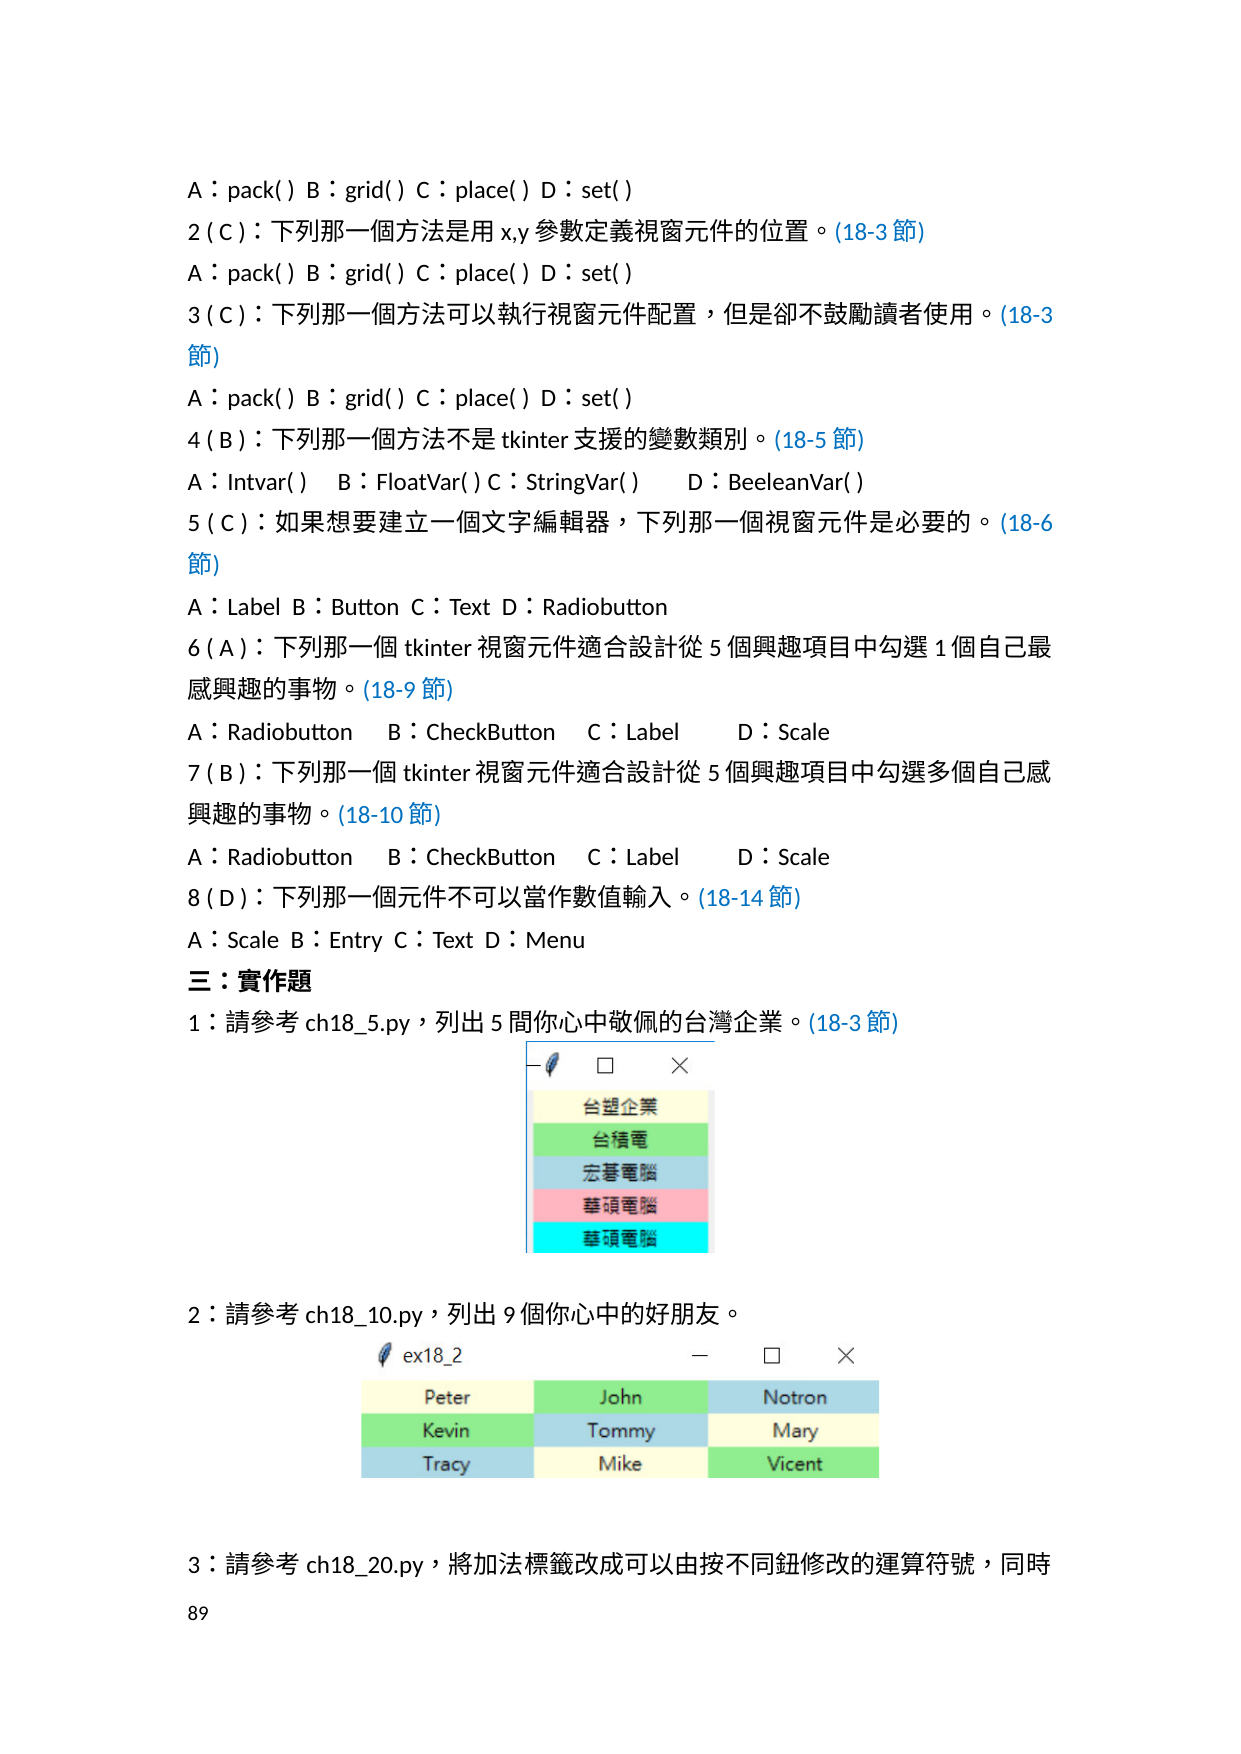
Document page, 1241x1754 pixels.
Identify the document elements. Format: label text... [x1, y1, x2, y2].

text A：Label B：Button C：Text D：Radiobutton [187, 583, 1053, 625]
text A：pack( ) B：grid( ) C：place( ) D：set( ) [187, 250, 1053, 292]
text 三：實作題 [187, 958, 1053, 1000]
picture [361, 1333, 880, 1478]
text A：pack( ) B：grid( ) C：place( ) D：set( ) [187, 167, 1053, 208]
text 2：請參考ch18_10.py，列出9個你心中的好朋友。 [187, 1292, 1053, 1333]
text 8 ( D )：下列那一個元件不可以當作數值輸入。(18-14節) [187, 875, 1053, 917]
text A：pack( ) B：grid( ) C：place( ) D：set( ) [187, 375, 1053, 417]
text A：Radiobutton B：CheckButton C：Label D：Scale [187, 833, 1053, 875]
text 5 ( C )：如果想要建立一個文字編輯器，下列那一個視窗元件是必要的。(18-6節) [187, 500, 1053, 583]
picture [525, 1041, 715, 1253]
text A：Intvar( ) B：FloatVar( ) C：StringVar( ) D：BeeleanVar( ) [187, 458, 1053, 500]
text 2 ( C )：下列那一個方法是用x,y參數定義視窗元件的位置。(18-3節) [187, 208, 1053, 250]
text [187, 1542, 1053, 1583]
text A：Scale B：Entry C：Text D：Menu [187, 917, 1053, 958]
text 3 ( C )：下列那一個方法可以執行視窗元件配置，但是卻不鼓勵讀者使用。(18-3節) [187, 292, 1053, 375]
text 6 ( A )：下列那一個tkinter視窗元件適合設計從5個興趣項目中勾選1個自己最感興趣的事物。(18-9節) [187, 625, 1053, 708]
text 4 ( B )：下列那一個方法不是tkinter支援的變數類別。(18-5節) [187, 417, 1053, 458]
text 1：請參考ch18_5.py，列出5間你心中敬佩的台灣企業。(18-3節) [187, 1000, 1053, 1042]
text A：Radiobutton B：CheckButton C：Label D：Scale [187, 708, 1053, 750]
text 7 ( B )：下列那一個tkinter視窗元件適合設計從5個興趣項目中勾選多個自己感興趣的事物。(18-10節) [187, 750, 1053, 833]
